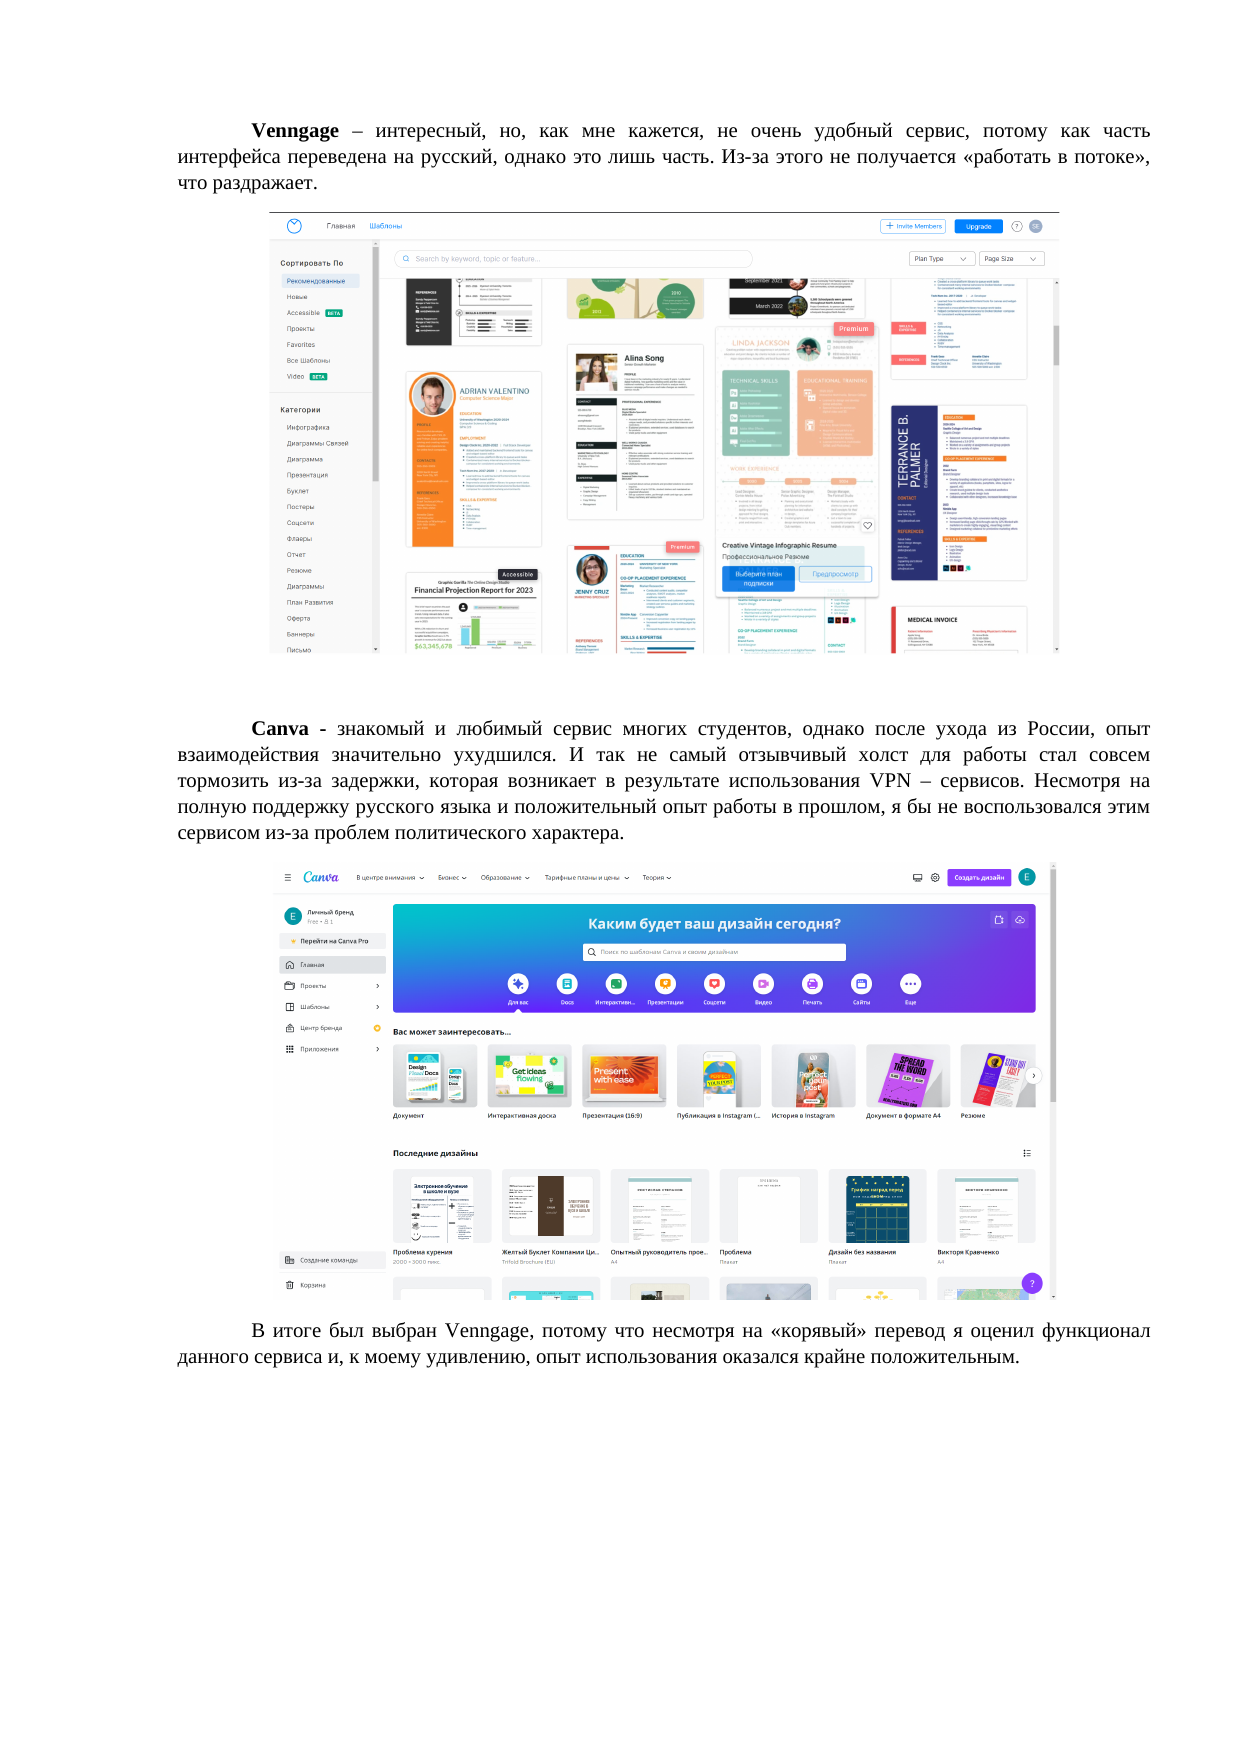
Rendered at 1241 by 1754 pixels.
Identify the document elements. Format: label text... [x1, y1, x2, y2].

picture [269, 212, 1060, 655]
text Canva - знакомый и любимый сервис многих студентов, однако после ухода из России, опыт взаимодействия значительно ухудшился. И так не самый отзывчивый холст для работы стал совсем тормозить из-за задержки, которая возникает в результате использования VPN – сервисов. Несмотря на полную поддержку русского языка и положительный опыт работы в прошлом, я бы не воспользовался этим сервисом из-за проблем политического характера. [177, 716, 1152, 844]
picture [272, 862, 1057, 1300]
text Venngage – интересный, но, как мне кажется, не очень удобный сервис, потому как часть интерфейса переведена на русский, однако это лишь часть. Из-за этого не получается «работать в потоке», что раздражает. [177, 118, 1152, 194]
text В итоге был выбран Venngage, потому что несмотря на «корявый» перевод я оценил функционал данного сервиса и, к моему удивлению, опыт использования оказался крайне положительным. [177, 1318, 1152, 1368]
